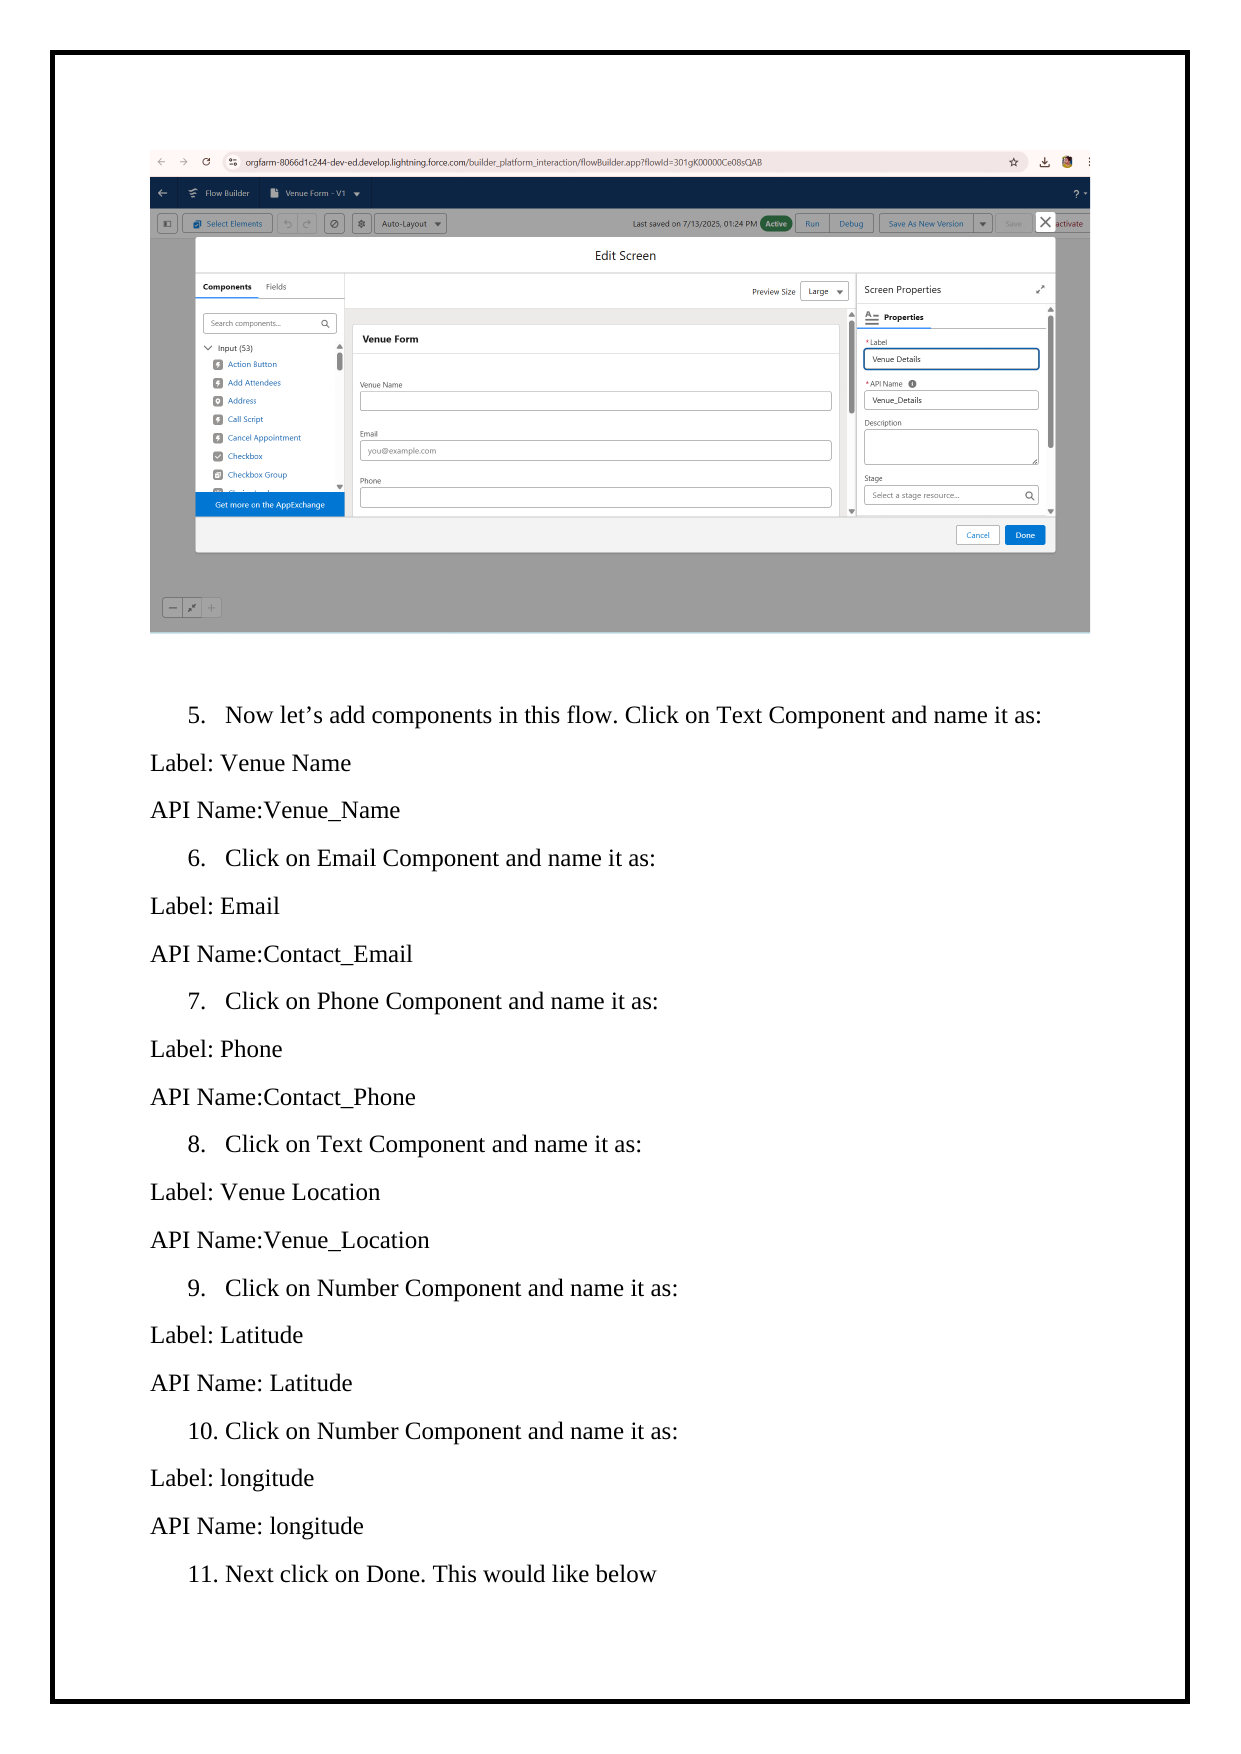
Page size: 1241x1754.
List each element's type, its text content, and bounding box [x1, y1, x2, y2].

list Next click on Done. This would like below [187, 1559, 1090, 1588]
text Label: Phone [150, 1034, 1090, 1063]
picture [150, 150, 1091, 634]
list Now let’s add components in this flow. Click on Text Component and name it as: [187, 700, 1090, 729]
text API Name:Venue_Name [150, 796, 1090, 824]
list Click on Email Component and name it as: [187, 843, 1090, 872]
text API Name: longitude [150, 1511, 1090, 1540]
text API Name:Venue_Location [150, 1225, 1090, 1254]
list Click on Number Component and name it as: [187, 1273, 1090, 1301]
list Click on Number Component and name it as: [187, 1416, 1090, 1444]
text Label: Venue Name [150, 748, 1090, 777]
text Label: longitude [150, 1463, 1090, 1492]
text API Name:Contact_Phone [150, 1082, 1090, 1111]
text API Name: Latitude [150, 1368, 1090, 1397]
text API Name:Contact_Email [150, 939, 1090, 967]
text Label: Venue Location [150, 1177, 1090, 1206]
list Click on Phone Component and name it as: [187, 986, 1090, 1015]
text Label: Latitude [150, 1320, 1090, 1349]
text Label: Email [150, 891, 1090, 920]
list Click on Text Component and name it as: [187, 1129, 1090, 1158]
